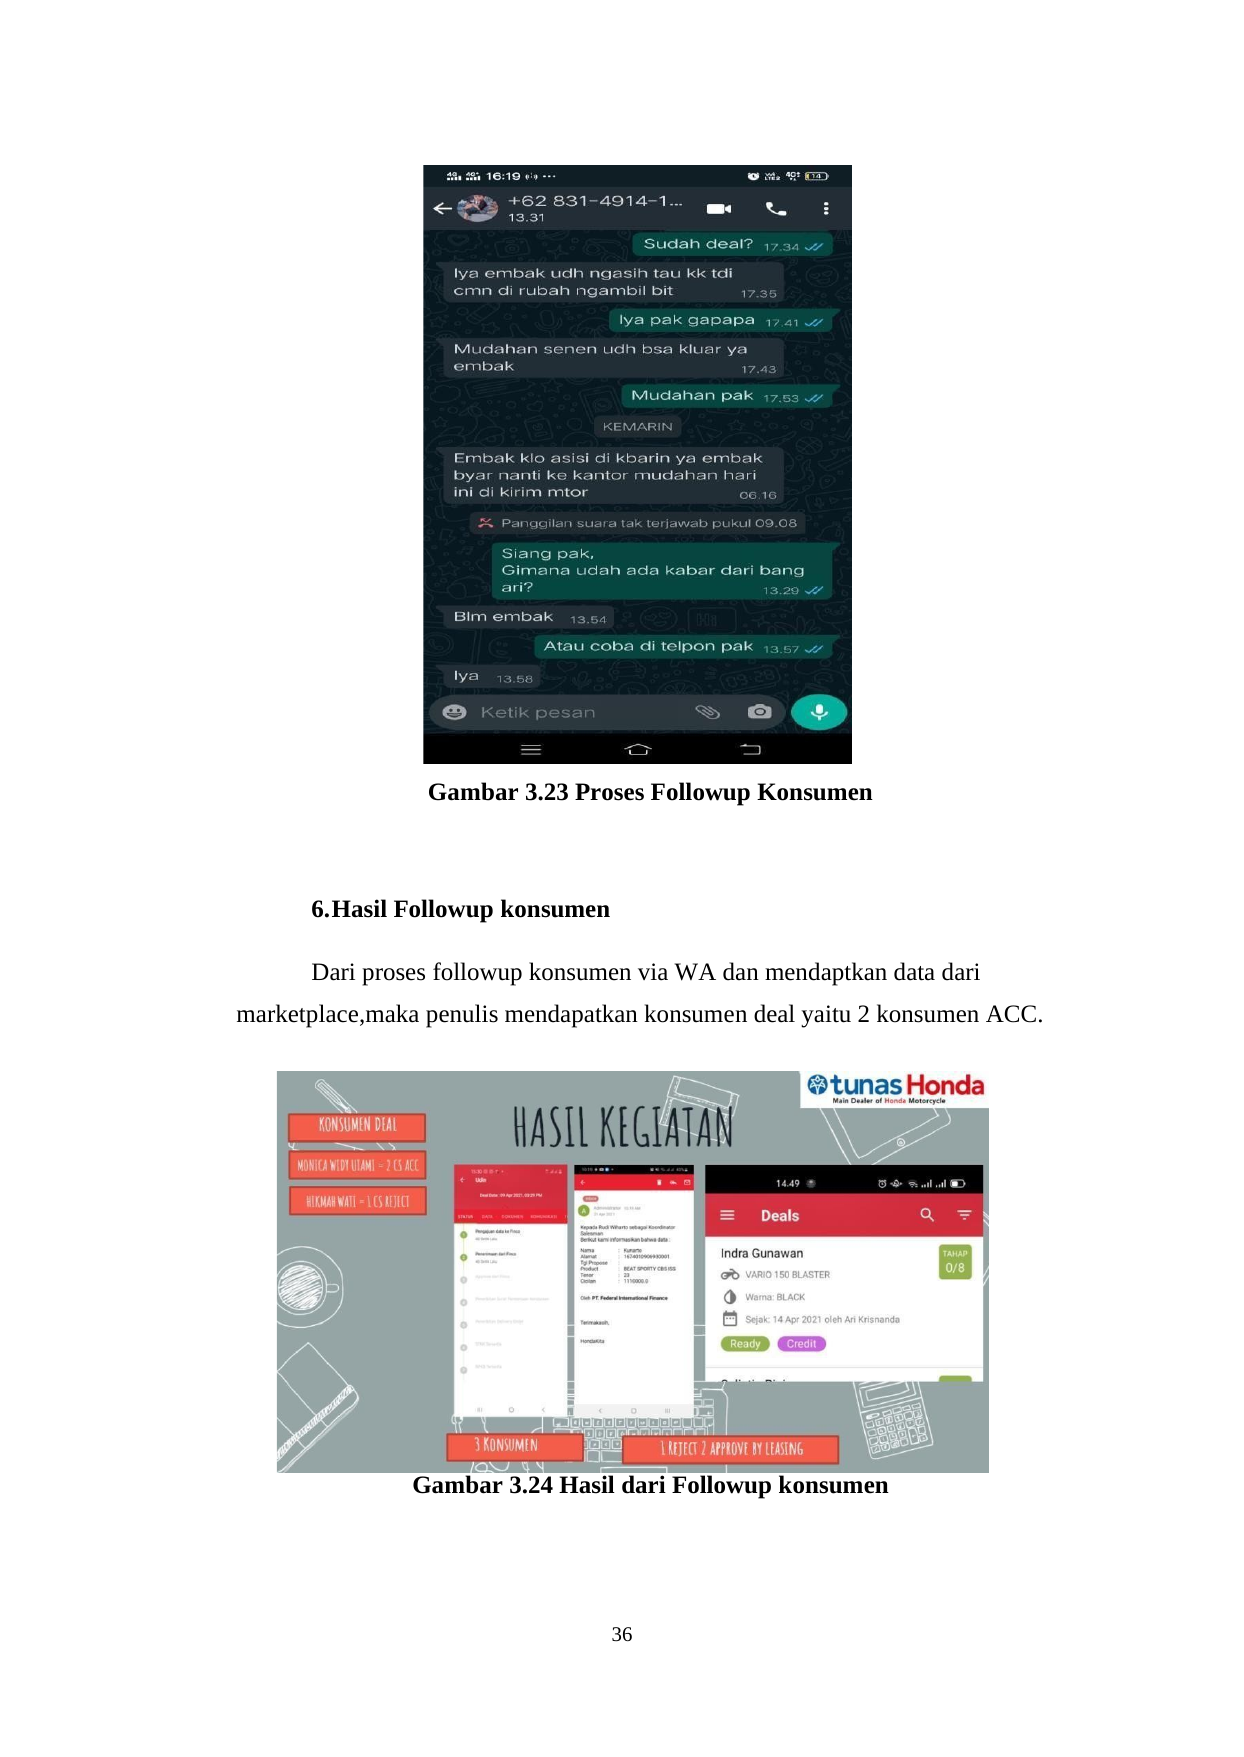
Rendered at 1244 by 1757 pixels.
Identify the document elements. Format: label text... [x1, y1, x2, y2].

text Gambar 3.23 Proses Followup Konsumen [424, 777, 877, 806]
picture [276, 1071, 989, 1473]
text Gambar 3.24 Hasil dari Followup konsumen [408, 1470, 892, 1499]
text 6.Hasil Followup konsumen [311, 894, 1069, 923]
text Dari proses followup konsumen via WA dan mendaptkan data dari marketplace,maka penulis mendapatkan konsumen deal yaitu 2 konsumen ACC. [236, 957, 1047, 1028]
picture [423, 165, 852, 764]
